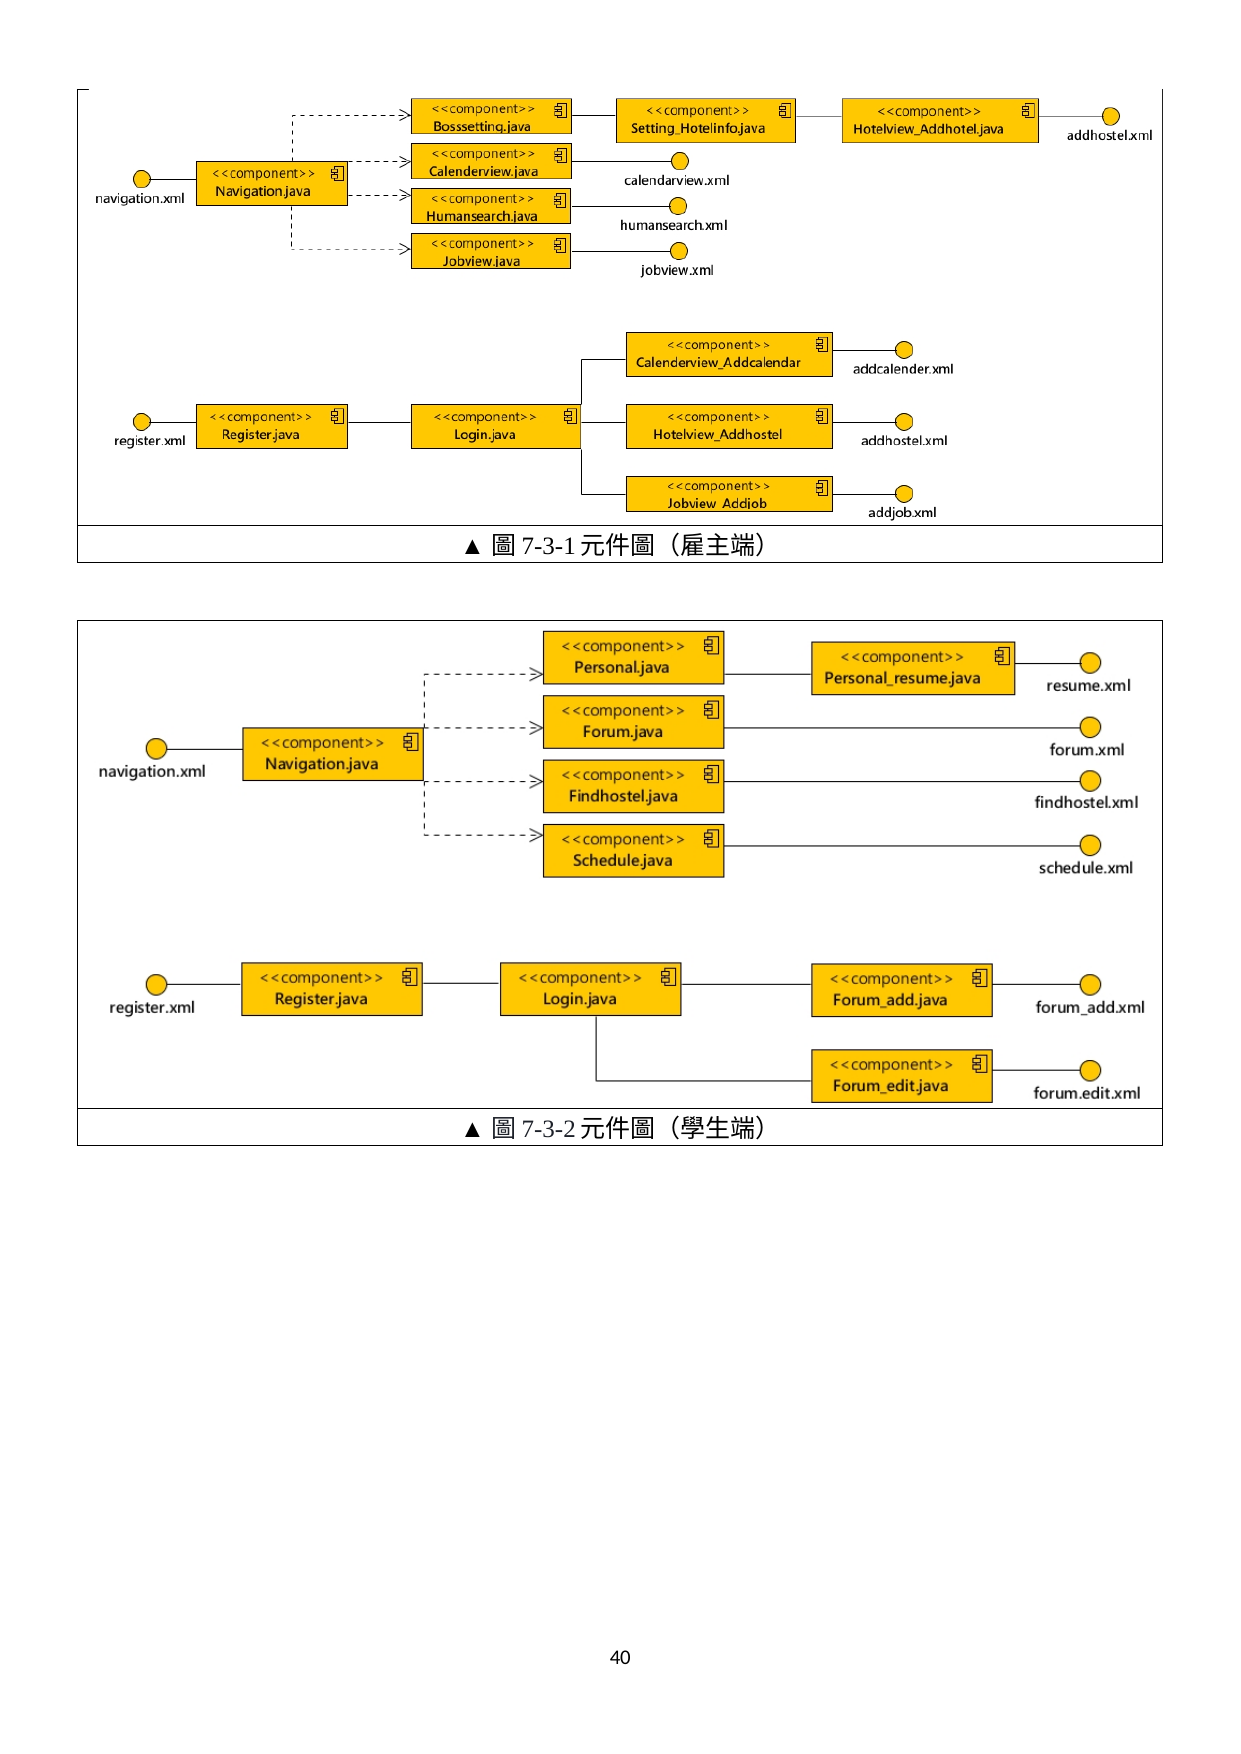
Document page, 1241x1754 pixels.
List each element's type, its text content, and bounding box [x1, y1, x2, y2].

table_cell ▲ 圖 7-3-1元件圖（雇主端） [521, 526, 1162, 562]
table_cell ▲ 圖 7-3-1元件圖（雇主端） [78, 526, 491, 562]
table_header [78, 621, 88, 1107]
picture [88, 621, 1157, 1108]
picture [88, 89, 1163, 525]
table_cell ▲ 圖 7-3-2元件圖（學生端） [78, 1109, 491, 1145]
table_header [1157, 621, 1162, 1107]
table_cell ▲ 圖 7-3-2元件圖（學生端） [521, 1109, 1162, 1145]
table_header [78, 90, 88, 524]
